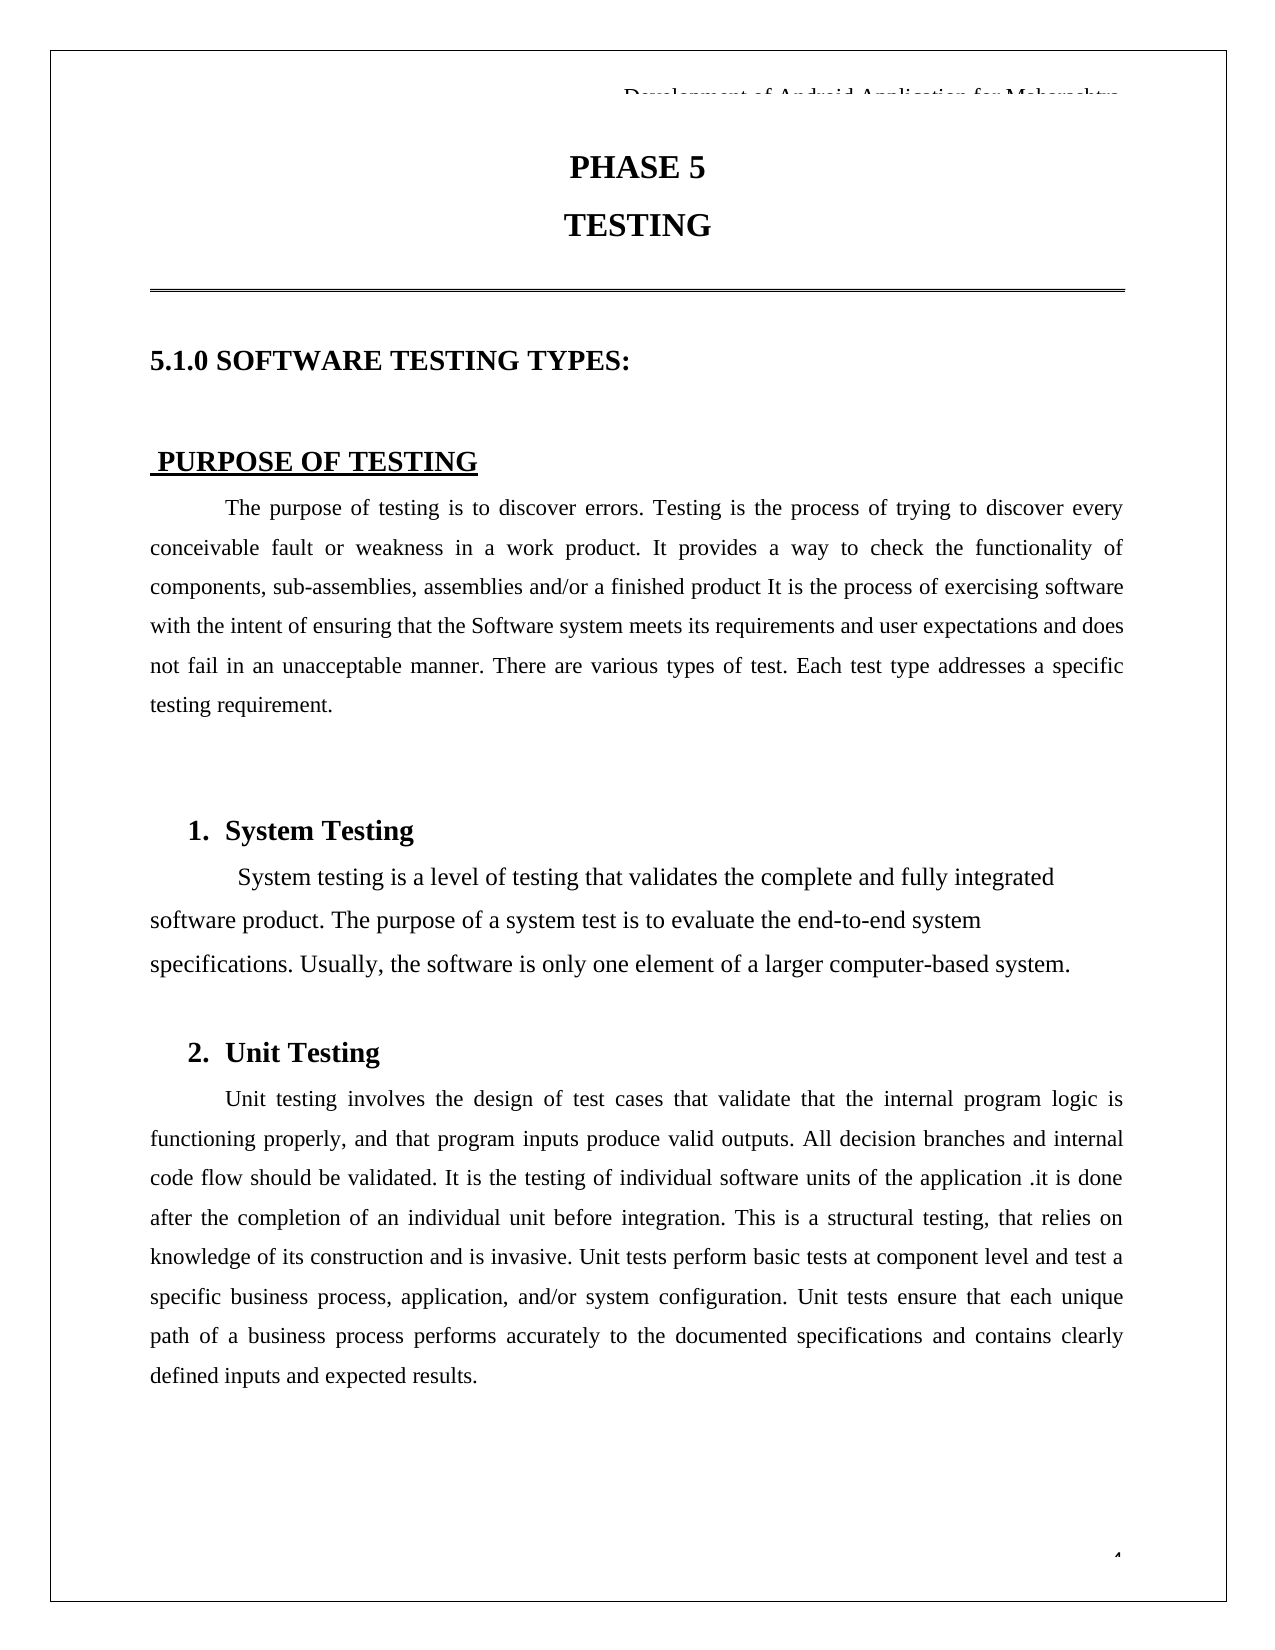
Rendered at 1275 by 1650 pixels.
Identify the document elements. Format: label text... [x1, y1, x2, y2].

subtitle Unit Testing [187, 1035, 1219, 1069]
subtitle SOFTWARE TESTING TYPES: [150, 343, 1219, 377]
text The purpose of testing is to discover errors. Testing is the process of trying to discover every conceivable fault or weakness in a work product. It provides a way to check the functionality of components, sub-assemblies, assemblies and/or a finished product It is the process of exercising software with the intent of ensuring that the Software system meets its requirements and user expectations and does not fail in an unacceptable manner. There are various types of test. Each test type addresses a specific testing requirement. [150, 494, 1126, 718]
subtitle System Testing [187, 813, 1219, 846]
subtitle PHASE 5 [92, 148, 1183, 186]
text System testing is a level of testing that validates the complete and fully integrated software product. The purpose of a system test is to evaluate the end-to-end system specifications. Usually, the software is only one element of a larger computer-based system. [150, 862, 1121, 977]
text PURPOSE OF TESTING [150, 444, 1219, 478]
text TESTING [92, 205, 1183, 243]
text Unit testing involves the design of test cases that validate that the internal program logic is functioning properly, and that program inputs produce valid outputs. All decision branches and internal code flow should be validated. It is the testing of individual software units of the application .it is done after the completion of an individual unit before integration. This is a structural testing, that relies on knowledge of its construction and is invasive. Unit tests perform basic tests at component level and test a specific business process, application, and/or system configuration. Unit tests ensure that each unique path of a business process performs accurately to the documented specifications and contains clearly defined inputs and expected results. [150, 1086, 1126, 1388]
